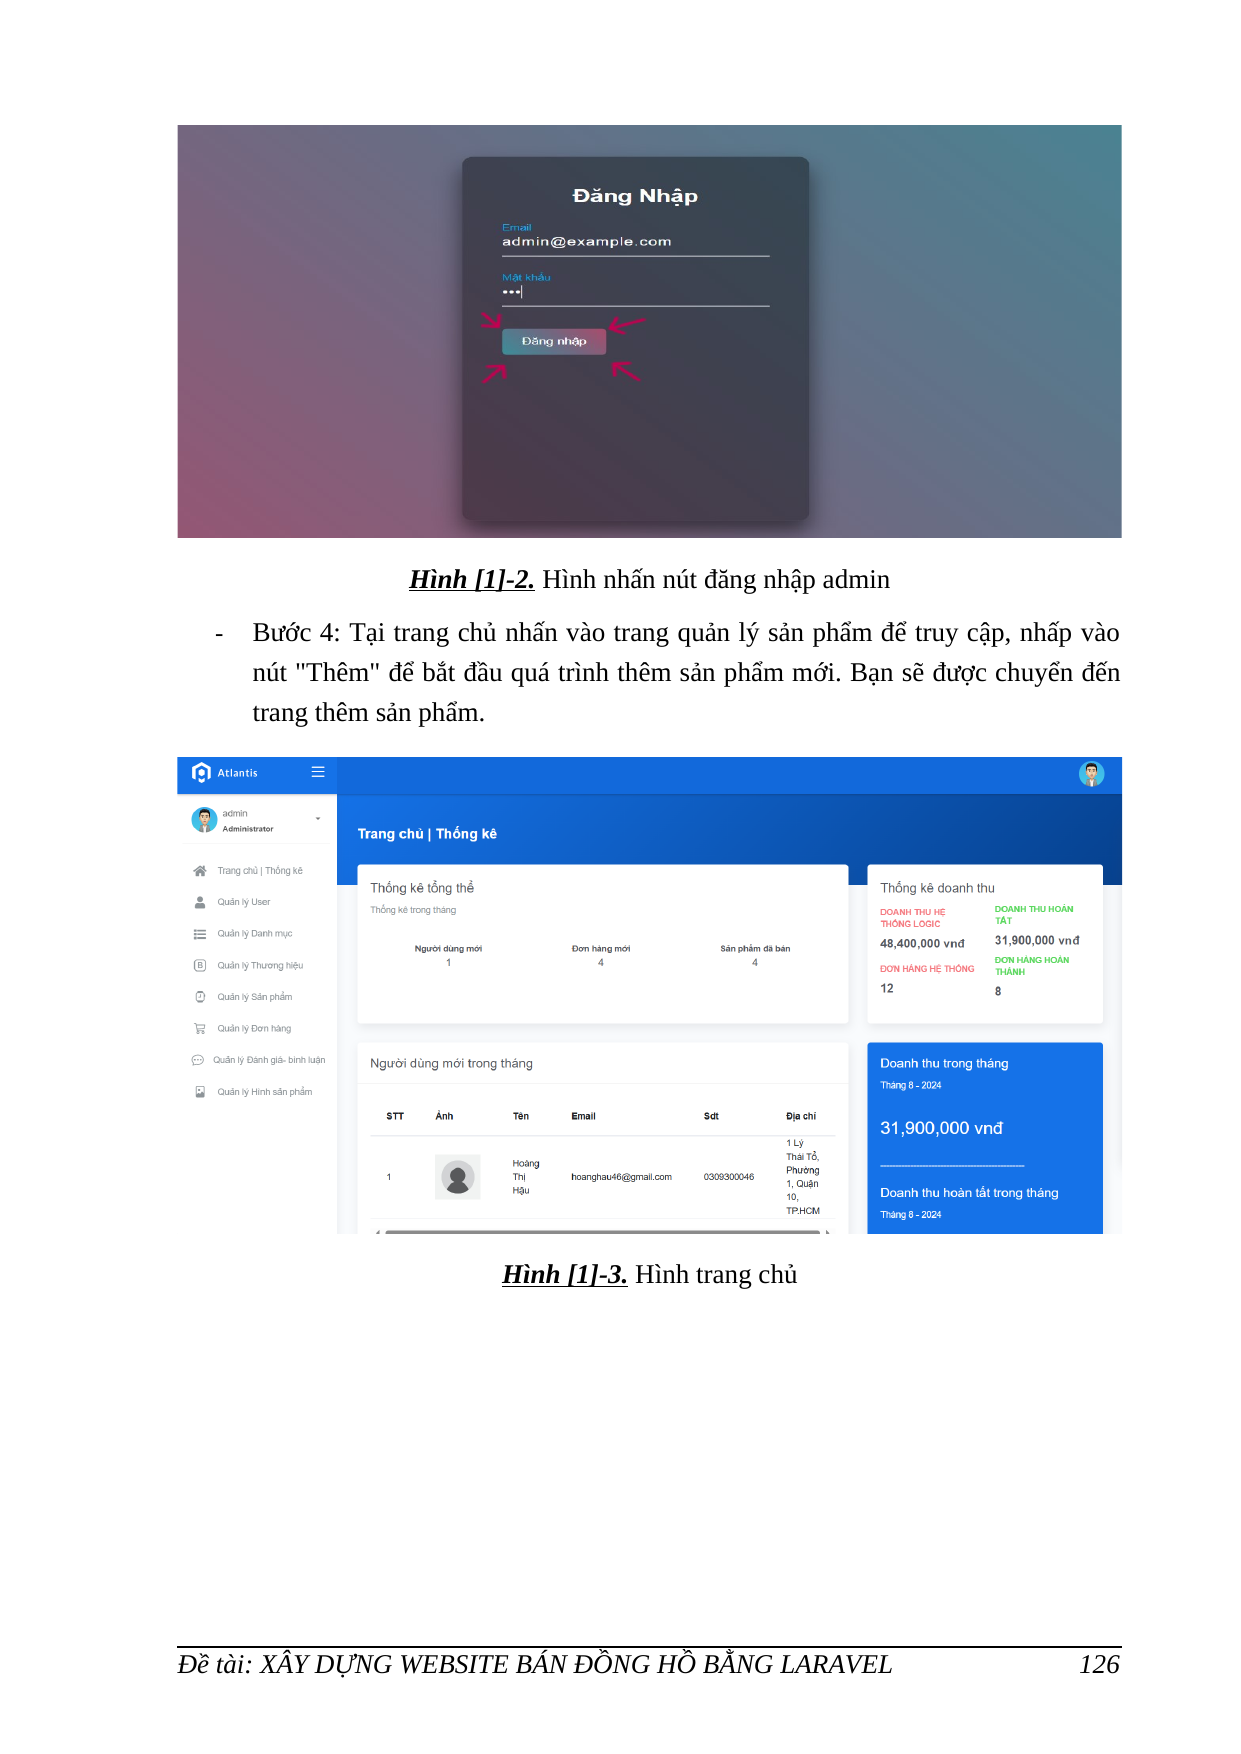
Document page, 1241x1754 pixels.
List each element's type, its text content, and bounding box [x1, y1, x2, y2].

text Hình [1]-3. Hình trang chủ [177, 1258, 1122, 1290]
text Hình [1]-2. Hình nhấn nút đăng nhập admin [177, 563, 1122, 594]
picture [177, 125, 1122, 538]
list Bước 4: Tại trang chủ nhấn vào trang quản lý sản phẩm để truy cập, nhấp vào nút "Thêm" để bắt đầu quá trình thêm sản phẩm mới. Bạn sẽ được chuyển đến trang thêm sản phẩm. [215, 616, 1122, 728]
picture [177, 757, 1123, 1234]
